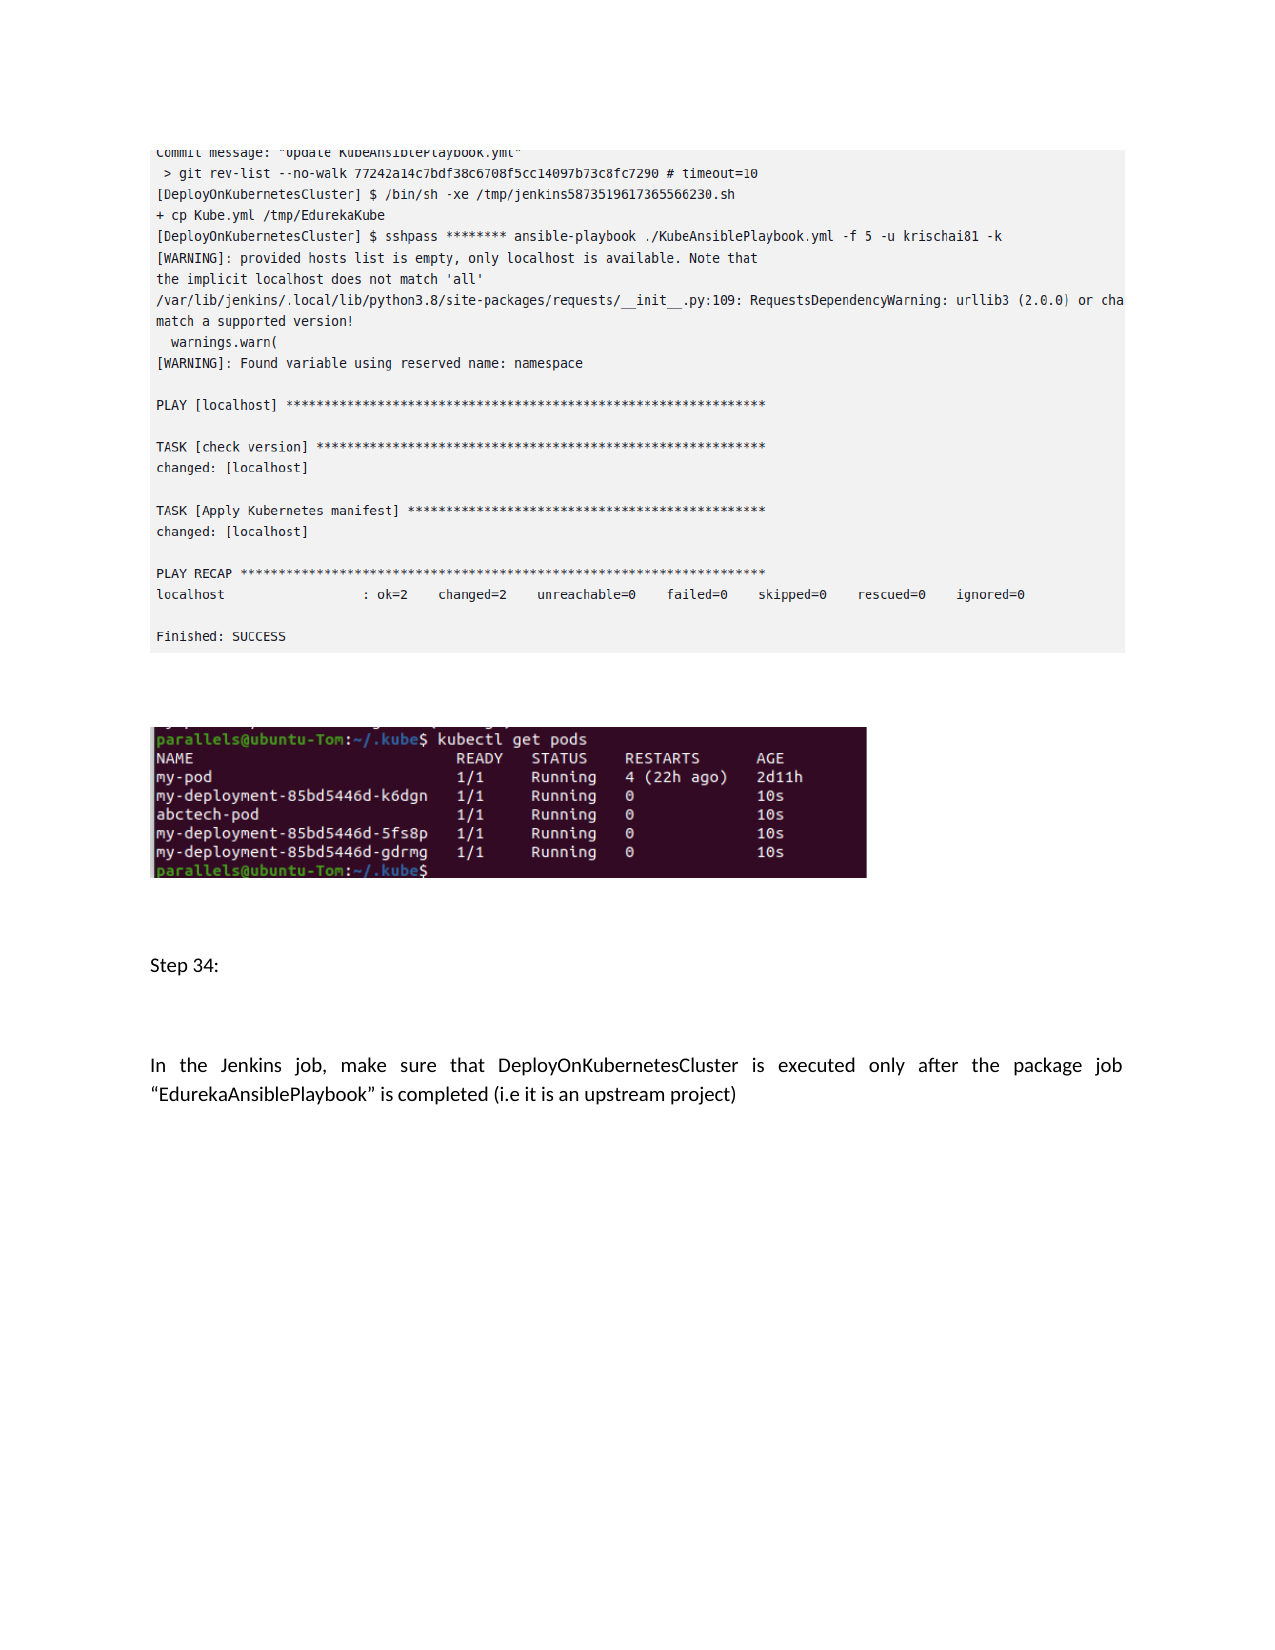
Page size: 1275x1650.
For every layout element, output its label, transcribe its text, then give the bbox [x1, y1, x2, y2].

text Step 34: [150, 952, 1125, 977]
picture [150, 150, 1125, 653]
text In the Jenkins job, make sure that DeployOnKubernetesCluster is executed only after the package job “EdurekaAnsiblePlaybook” is completed (i.e it is an upstream project) [150, 1052, 1125, 1106]
picture [150, 727, 867, 878]
